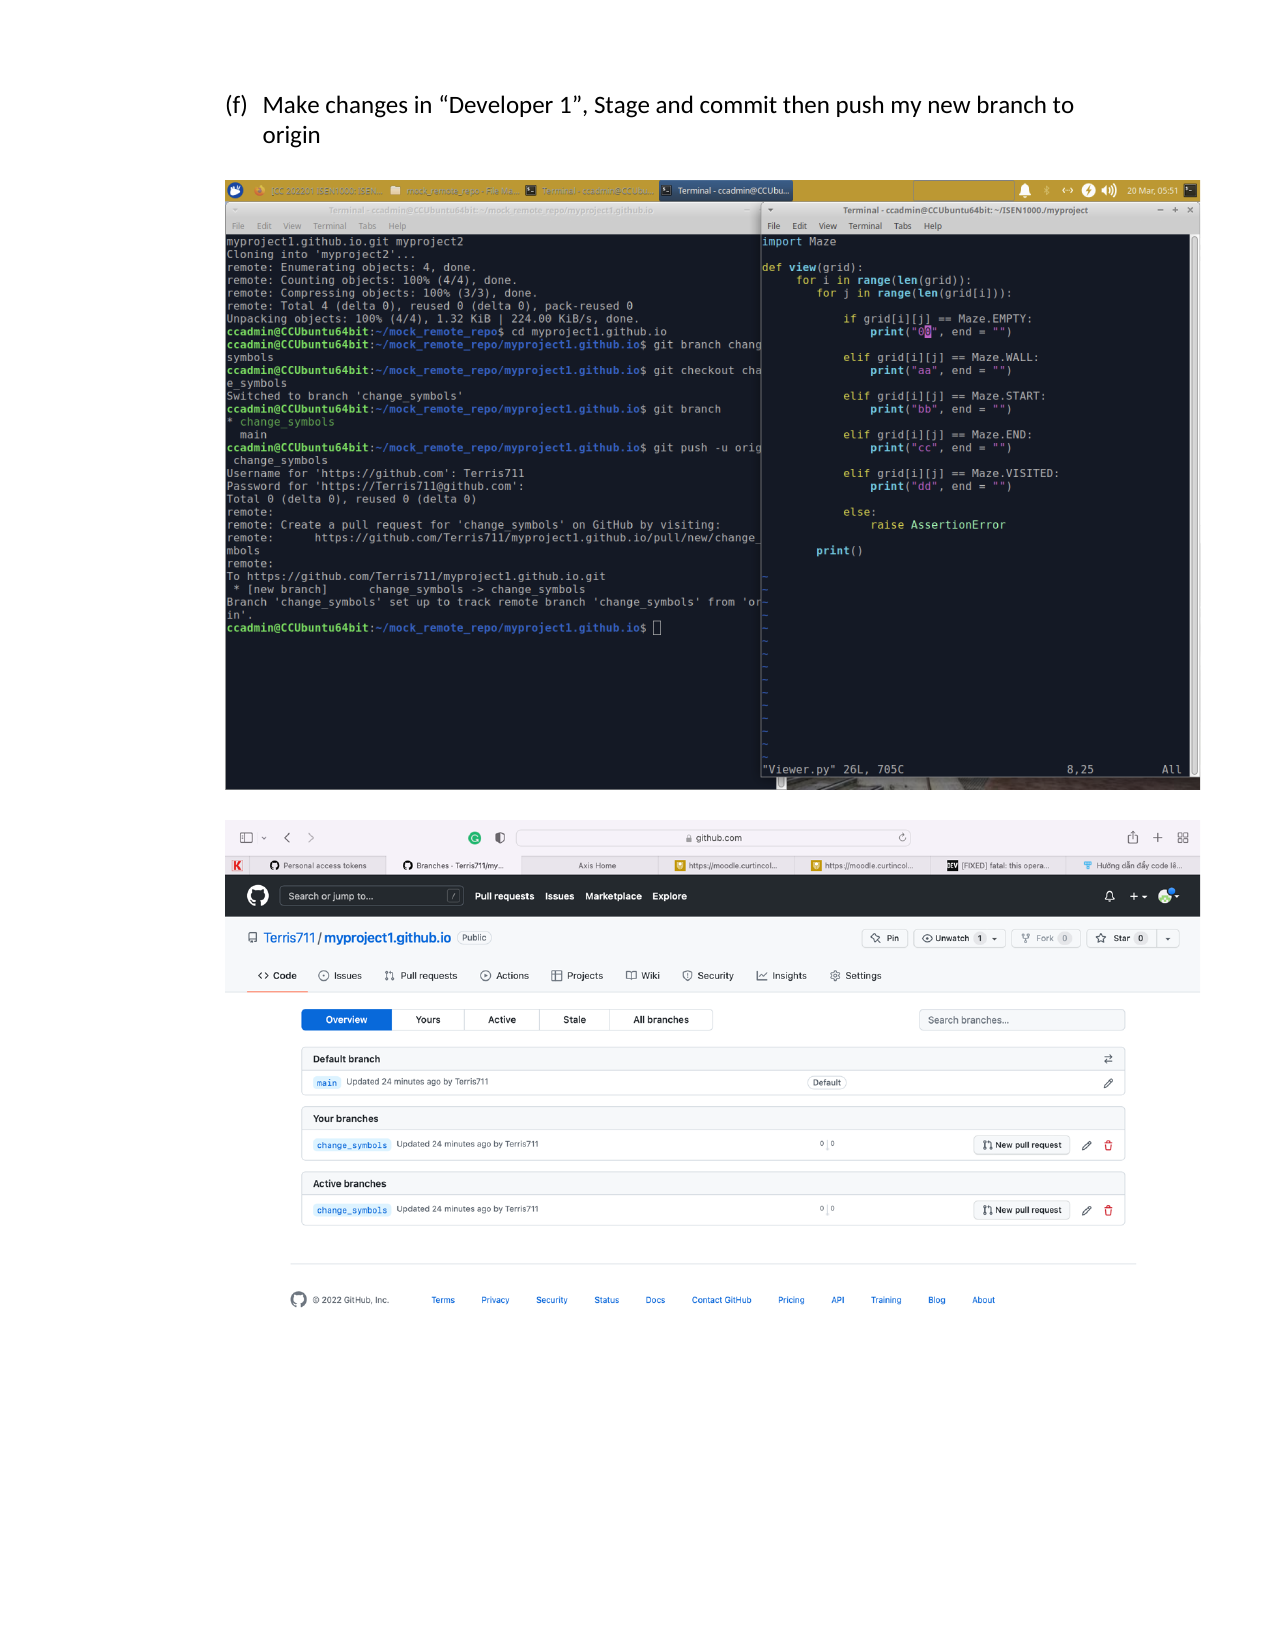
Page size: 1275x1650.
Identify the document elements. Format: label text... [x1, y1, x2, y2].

picture [225, 180, 1200, 790]
list Make changes in “Developer 1”, Stage and commit then push my new branch to origin [225, 89, 1125, 150]
picture [225, 820, 1200, 1430]
